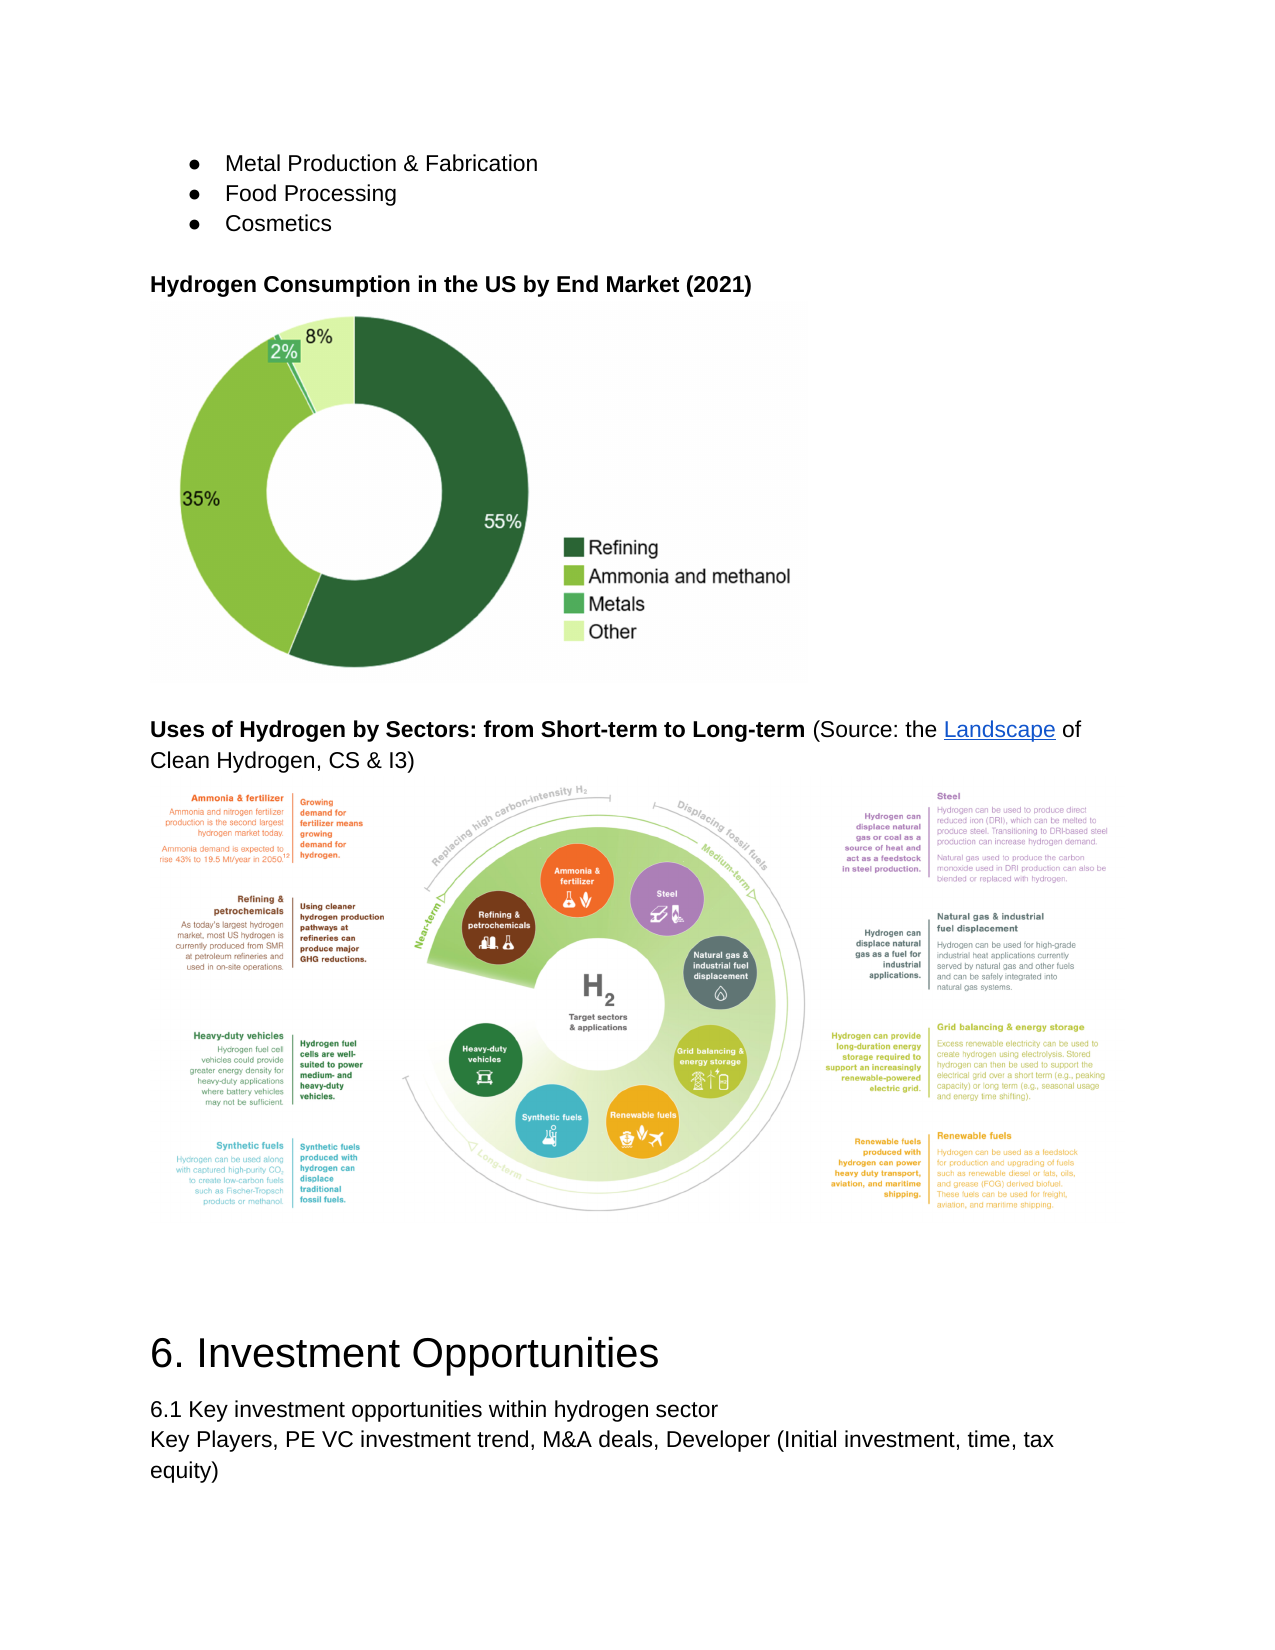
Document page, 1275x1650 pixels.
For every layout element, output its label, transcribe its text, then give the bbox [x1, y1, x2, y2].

picture [150, 301, 808, 683]
list Food Processing [187, 180, 1125, 207]
subtitle 6. Investment Opportunities [150, 1328, 1125, 1376]
text Hydrogen Consumption in the US by End Market (2021) [150, 271, 1125, 297]
picture [150, 776, 1125, 1223]
text Uses of Hydrogen by Sectors: from Short-term to Long-term (Source: the Landscape of Clean Hydrogen, CS & I3) [150, 716, 1125, 773]
list Metal Production & Fabrication [187, 150, 1125, 176]
list Cosmetics [187, 210, 1125, 237]
text Key Players, PE VC investment trend, M&A deals, Developer (Initial investment, time, tax equity) [150, 1426, 1125, 1483]
text 6.1 Key investment opportunities within hydrogen sector [150, 1396, 1125, 1422]
